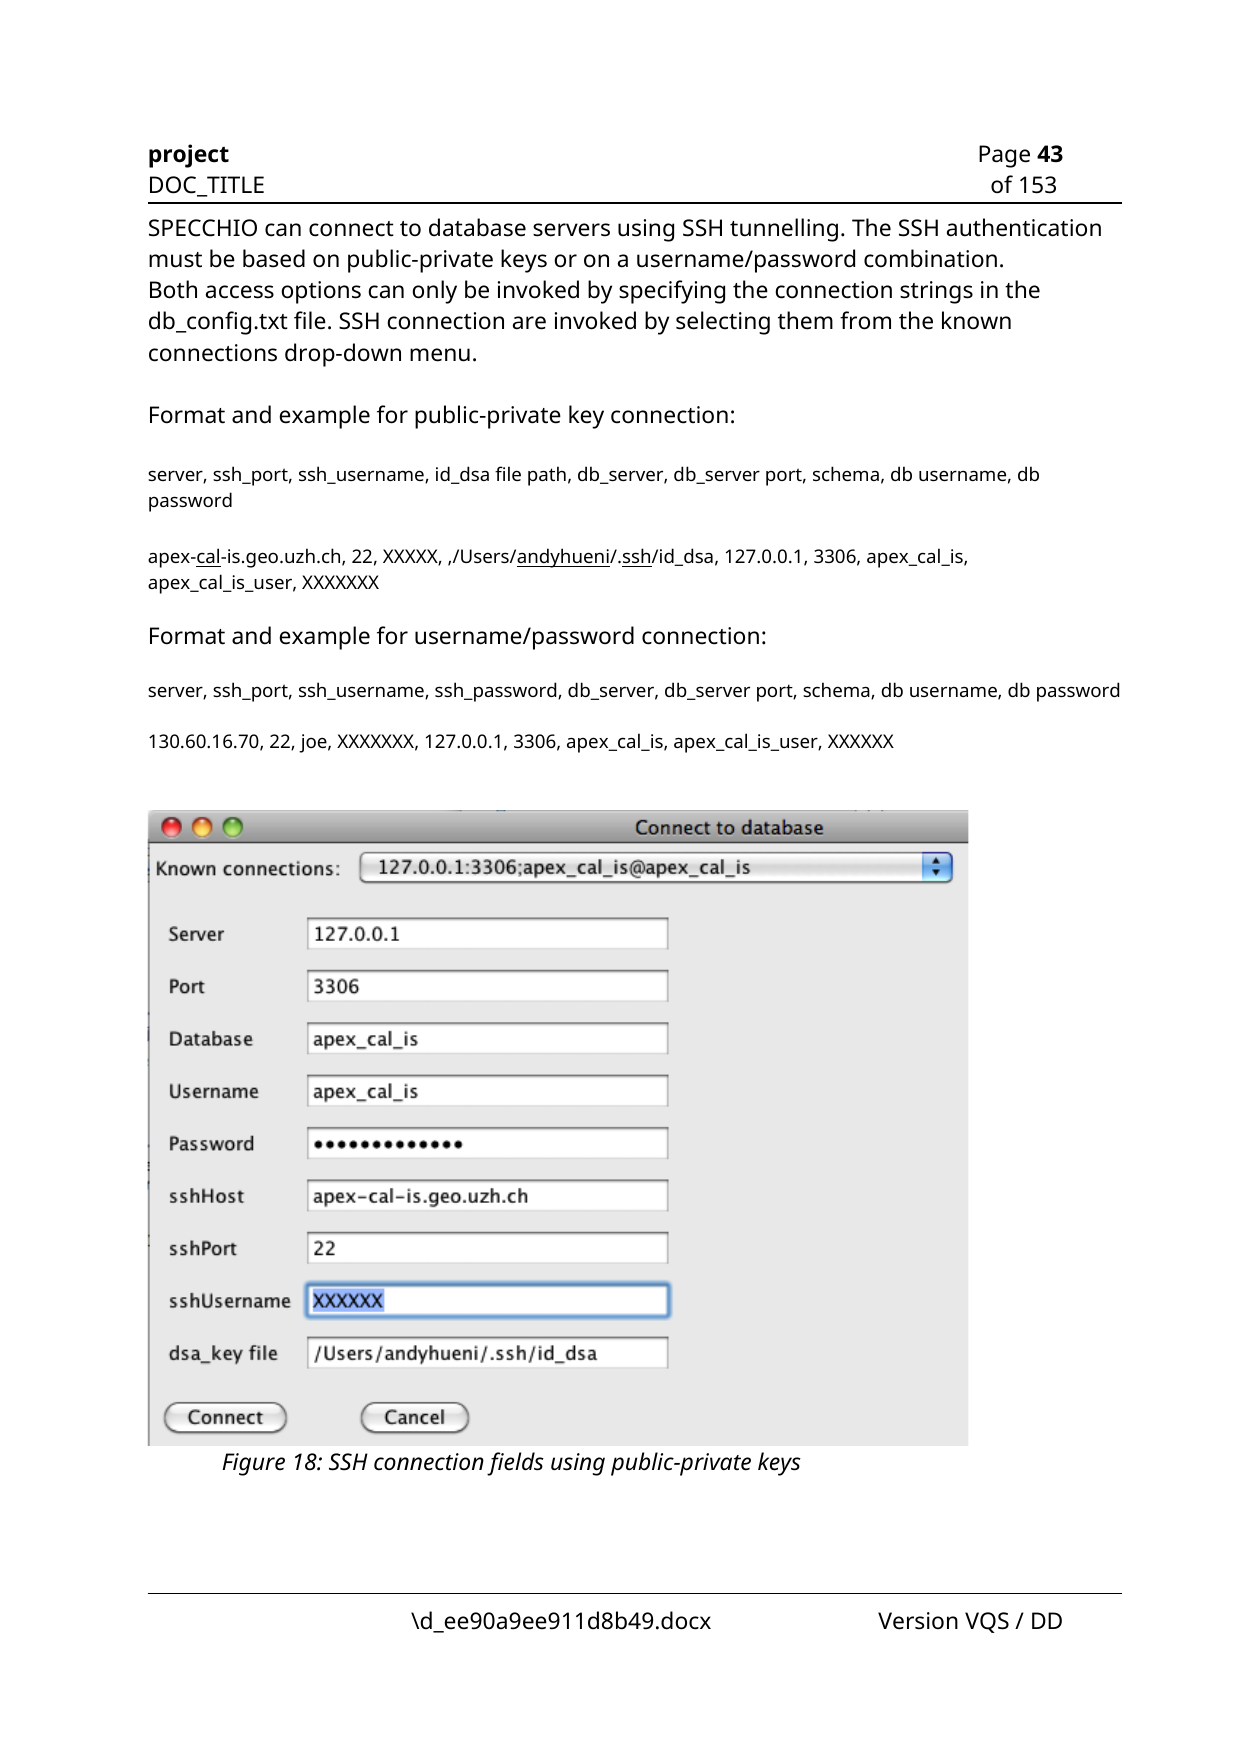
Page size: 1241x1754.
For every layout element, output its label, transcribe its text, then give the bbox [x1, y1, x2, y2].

text SPECCHIO can connect to database servers using SSH tunnelling. The SSH authentication must be based on public-private keys or on a username/password combination. [148, 211, 1122, 274]
text server, ssh_port, ssh_username, id_dsa file path, db_server, db_server port, schema, db username, db password [148, 461, 1122, 512]
text apex-cal-is.geo.uzh.ch, 22, XXXXX, ,/Users/andyhueni/.ssh/id_dsa, 127.0.0.1, 3306, apex_cal_is, apex_cal_is_user, XXXXXXX [148, 544, 1122, 595]
text server, ssh_port, ssh_username, ssh_password, db_server, db_server port, schema, db username, db password [148, 677, 1122, 703]
picture [147, 810, 969, 1446]
text Format and example for public-private key connection: [148, 399, 1122, 430]
text 130.60.16.70, 22, joe, XXXXXXX, 127.0.0.1, 3306, apex_cal_is, apex_cal_is_user, XXXXXX [148, 728, 1122, 754]
text Both access options can only be invoked by specifying the connection strings in the db_config.txt file. SSH connection are invoked by selecting them from the known connections drop-down menu. [148, 274, 1122, 368]
text Format and example for username/password connection: [148, 620, 1122, 652]
